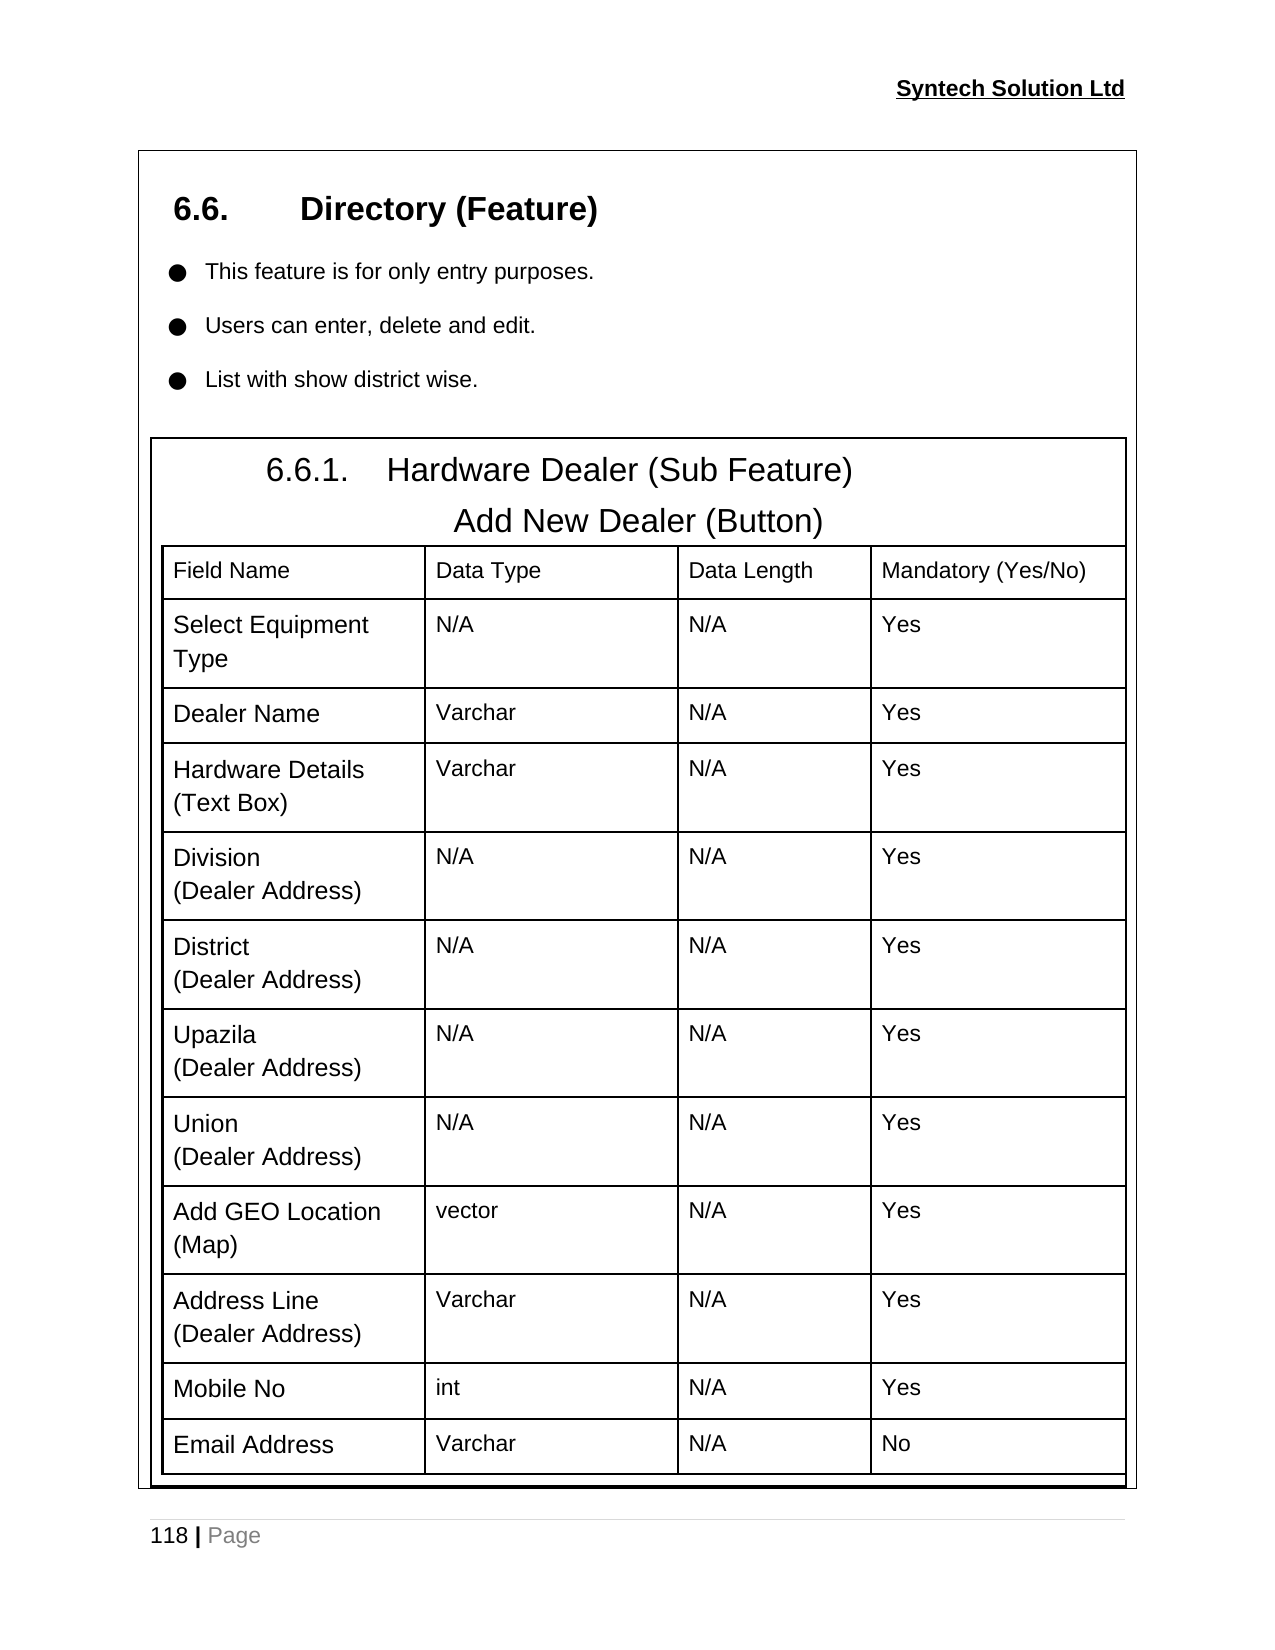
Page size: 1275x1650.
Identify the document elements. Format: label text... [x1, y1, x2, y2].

table_header Directory (Feature) This feature is for only entry purposes. Users can enter, delete and edit. List with show district wise. [139, 151, 1136, 1487]
